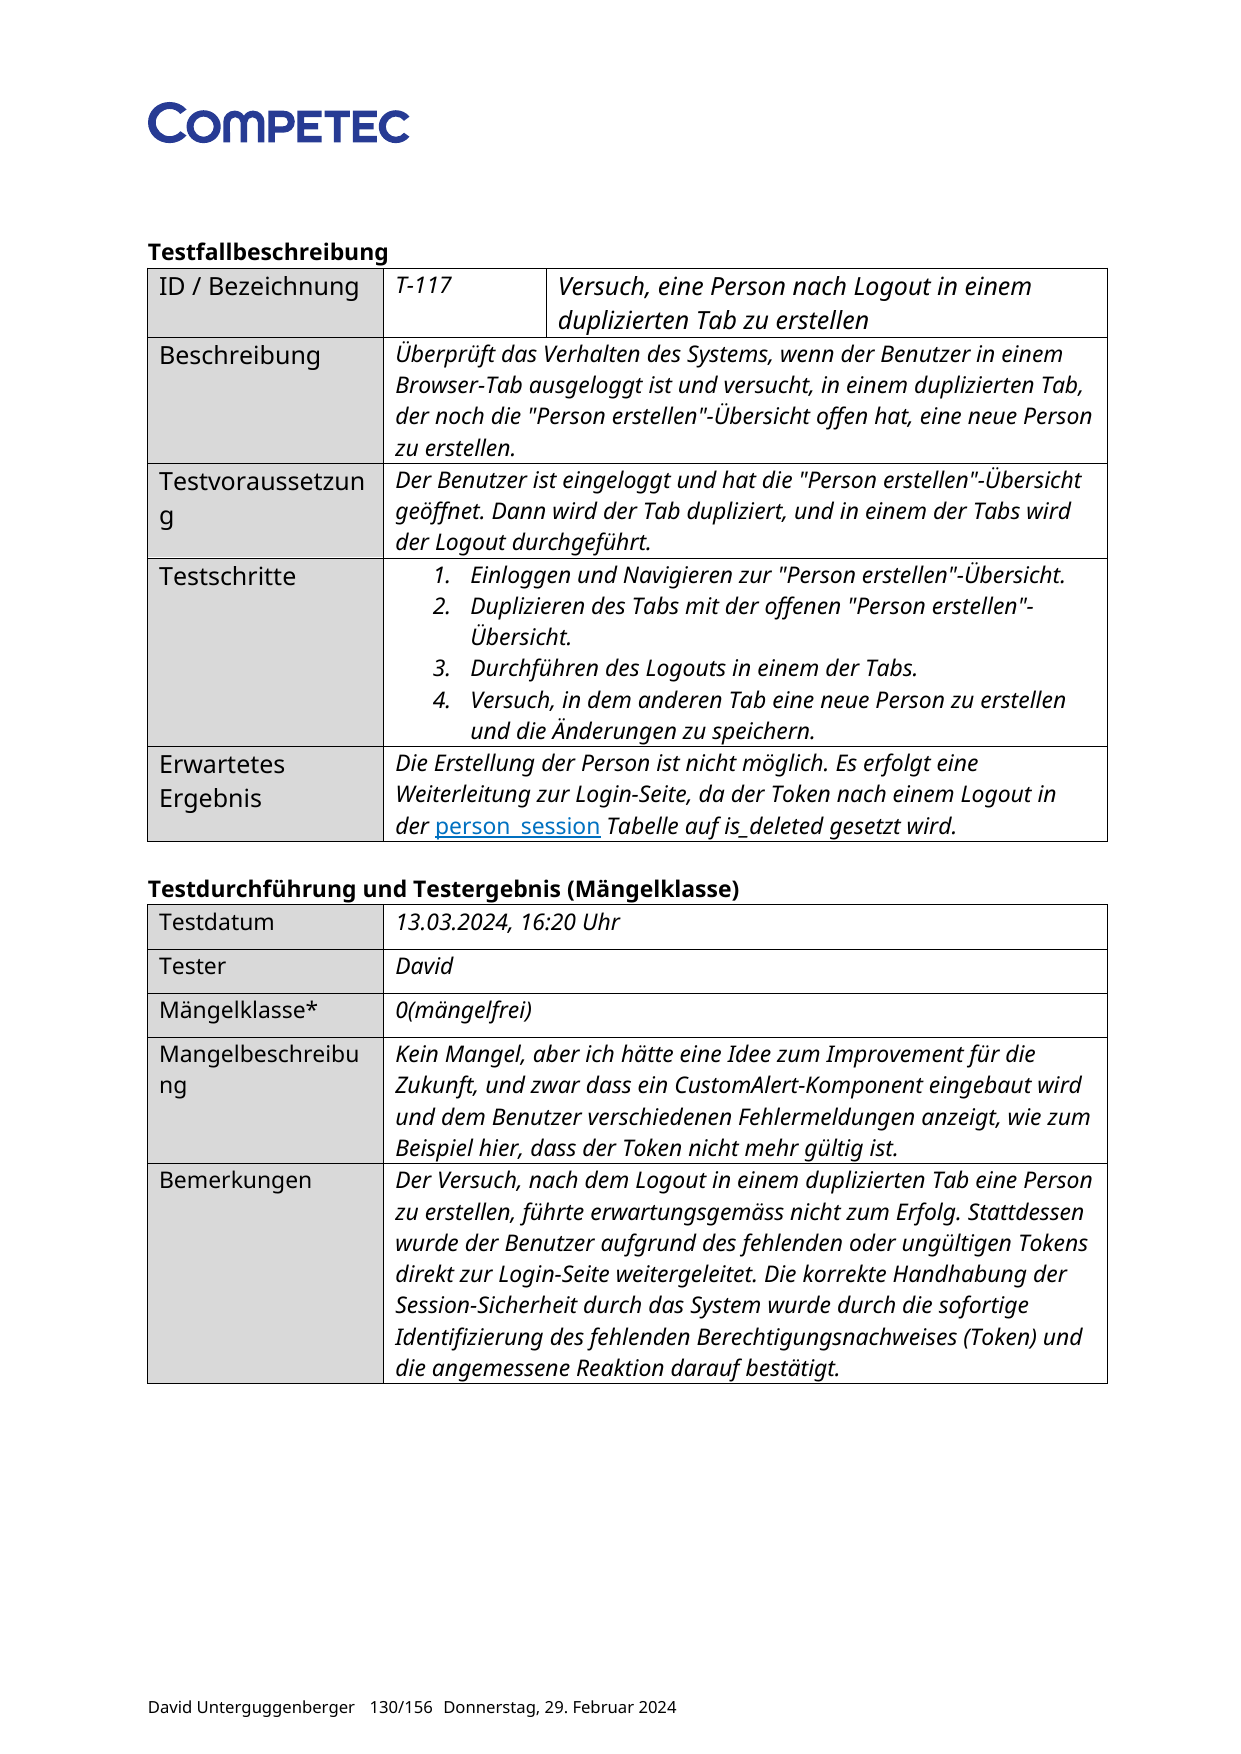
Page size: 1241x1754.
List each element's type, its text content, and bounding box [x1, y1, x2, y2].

table_cell Einloggen und Navigieren zur "Person erstellen"-Übersicht. Duplizieren des Tabs mit der offenen "Person erstellen"-Übersicht. Durchführen des Logouts in einem der Tabs. Versuch, in dem anderen Tab eine neue Person zu erstellen und die Änderungen zu speichern. [384, 559, 1107, 746]
table_cell Testschritte [148, 559, 383, 746]
table_cell Mangelbeschreibung [148, 1038, 383, 1163]
table_cell Mängelklasse* [148, 994, 383, 1037]
table_cell Erwartetes Ergebnis [148, 747, 383, 841]
table_header Testdatum [148, 905, 383, 949]
table_cell Tester [148, 950, 383, 993]
text Testfallbeschreibung [148, 236, 1122, 267]
table_cell Überprüft das Verhalten des Systems, wenn der Benutzer in einem Browser-Tab ausgeloggt ist und versucht, in einem duplizierten Tab, der noch die "Person erstellen"-Übersicht offen hat, eine neue Person zu erstellen. [384, 338, 1107, 463]
table_cell Die Erstellung der Person ist nicht möglich. Es erfolgt eine Weiterleitung zur Login-Seite, da der Token nach einem Logout in der person_session Tabelle auf is_deleted gesetzt wird. [384, 747, 1107, 841]
table_cell Der Benutzer ist eingeloggt und hat die "Person erstellen"-Übersicht geöffnet. Dann wird der Tab dupliziert, und in einem der Tabs wird der Logout durchgeführt. [384, 464, 1107, 557]
table_header 13.03.2024, 16:20 Uhr [384, 905, 1107, 949]
table_cell Beschreibung [148, 338, 383, 463]
table_cell Kein Mangel, aber ich hätte eine Idee zum Improvement für die Zukunft, und zwar dass ein CustomAlert-Komponent eingebaut wird und dem Benutzer verschiedenen Fehlermeldungen anzeigt, wie zum Beispiel hier, dass der Token nicht mehr gültig ist. [384, 1038, 1107, 1163]
table_cell David [384, 950, 1107, 993]
table_cell Der Versuch, nach dem Logout in einem duplizierten Tab eine Person zu erstellen, führte erwartungsgemäss nicht zum Erfolg. Stattdessen wurde der Benutzer aufgrund des fehlenden oder ungültigen Tokens direkt zur Login-Seite weitergeleitet. Die korrekte Handhabung der Session-Sicherheit durch das System wurde durch die sofortige Identifizierung des fehlenden Berechtigungsnachweises (Token) und die angemessene Reaktion darauf bestätigt. [384, 1164, 1107, 1383]
table_header Versuch, eine Person nach Logout in einem duplizierten Tab zu erstellen [547, 269, 1107, 337]
text Testdurchführung und Testergebnis (Mängelklasse) [148, 873, 1122, 904]
table_cell Bemerkungen [148, 1164, 383, 1383]
table_cell 0(mängelfrei) [384, 994, 1107, 1037]
table_cell Testvoraussetzung [148, 464, 383, 557]
table_header ID / Bezeichnung [148, 269, 383, 337]
table_header T-117 [384, 269, 546, 337]
